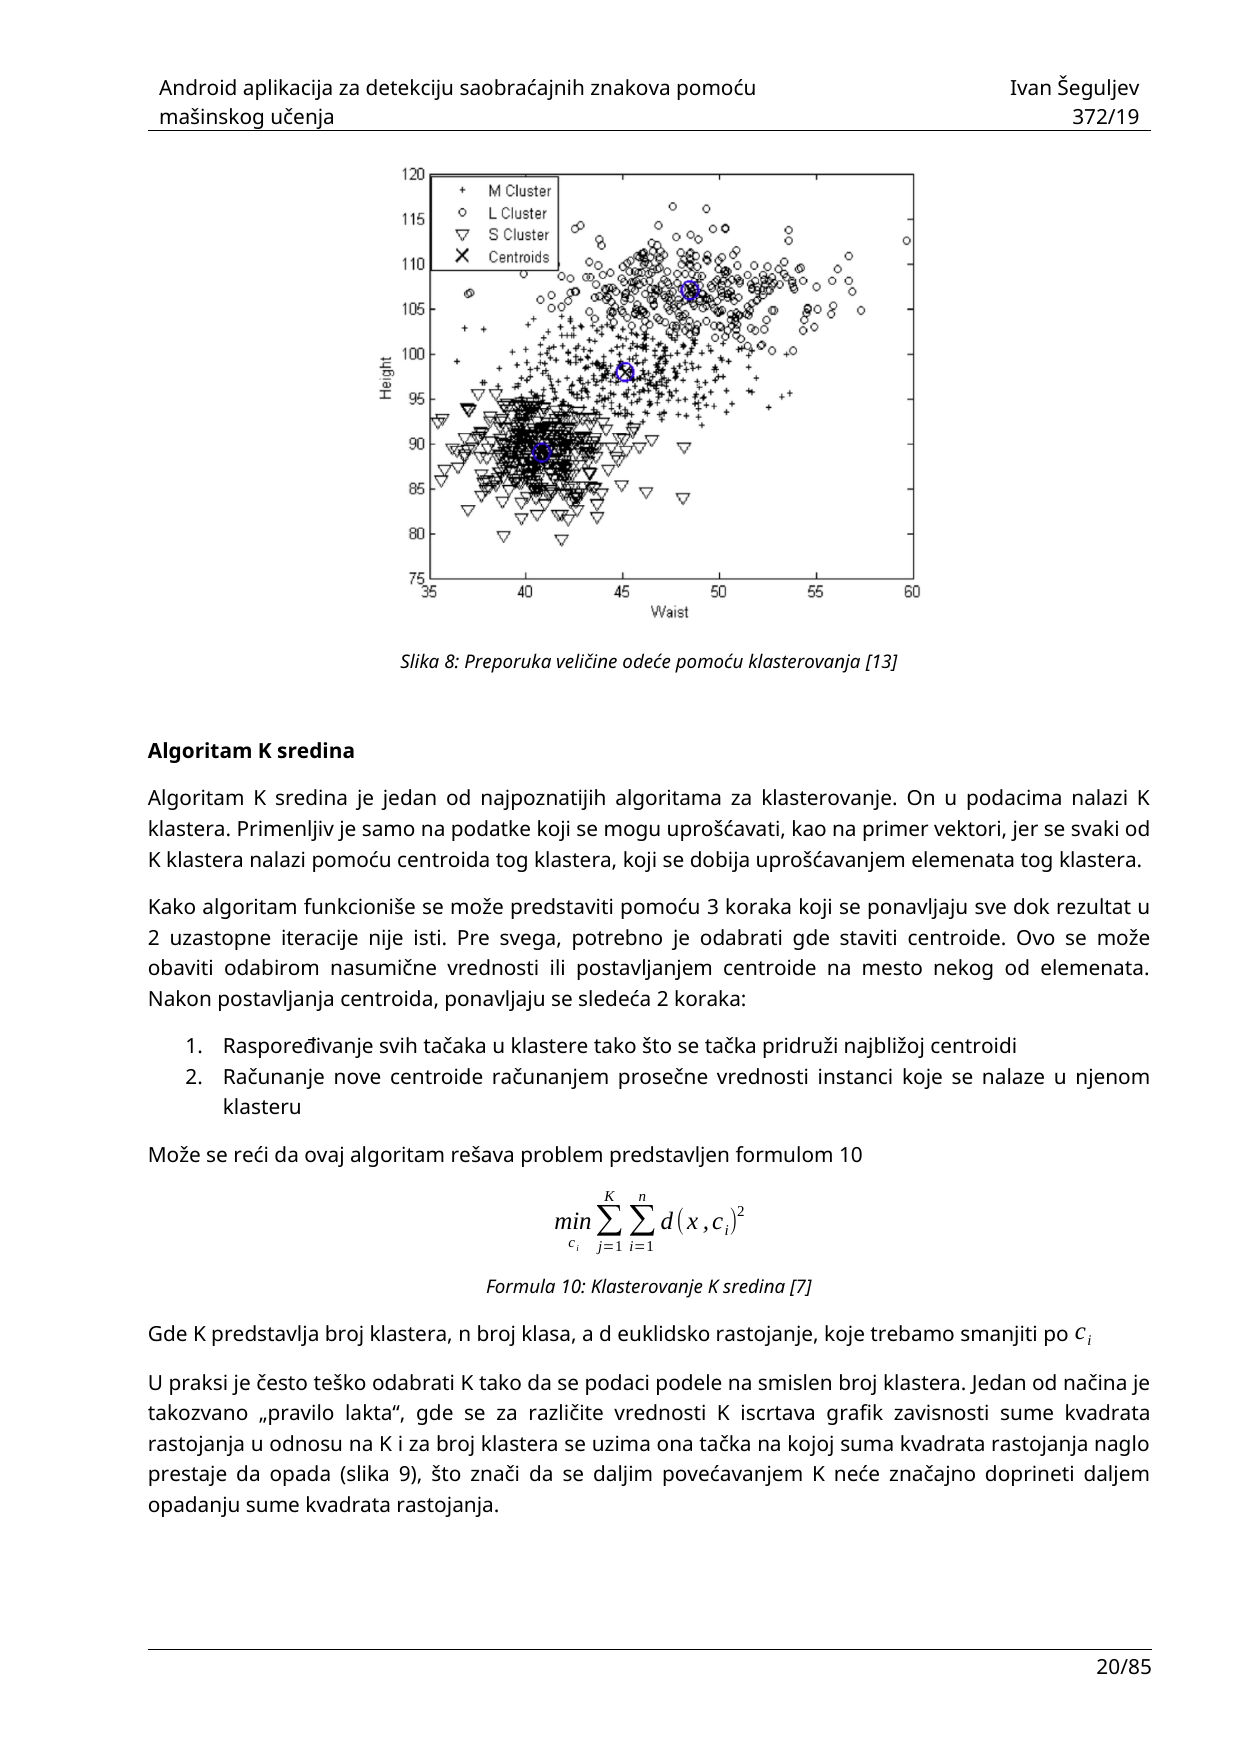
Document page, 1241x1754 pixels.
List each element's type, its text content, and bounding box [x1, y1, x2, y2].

subtitle Algoritam K sredina [148, 736, 1152, 765]
text U praksi je često teško odabrati K tako da se podaci podele na smislen broj klastera. Jedan od načina je takozvano „pravilo lakta“, gde se za različite vrednosti K iscrtava grafik zavisnosti sume kvadrata rastojanja u odnosu na K i za broj klastera se uzima ona tačka na kojoj suma kvadrata rastojanja naglo prestaje da opada (slika 9), što znači da se daljim povećavanjem K neće značajno doprineti daljem opadanju sume kvadrata rastojanja. [148, 1368, 1152, 1518]
list Raspoređivanje svih tačaka u klastere tako što se tačka pridruži najbližoj centroidi [185, 1031, 1152, 1060]
subtitle Formula 10: Klasterovanje K sredina [7] [148, 1273, 1152, 1299]
text Algoritam K sredina je jedan od najpoznatijih algoritama za klasterovanje. On u podacima nalazi K klastera. Primenljiv je samo na podatke koji se mogu uprošćavati, kao na primer vektori, jer se svaki od K klastera nalazi pomoću centroida tog klastera, koji se dobija uprošćavanjem elemenata tog klastera. [148, 783, 1152, 873]
text Može se reći da ovaj algoritam rešava problem predstavljen formulom 10 [148, 1140, 1152, 1168]
text Kako algoritam funkcioniše se može predstaviti pomoću 3 koraka koji se ponavljaju sve dok rezultat u 2 uzastopne iteracije nije isti. Pre svega, potrebno je odabrati gde staviti centroide. Ovo se može obaviti odabirom nasumične vrednosti ili postavljanjem centroide na mesto nekog od elemenata. Nakon postavljanja centroida, ponavljaju se sledeća 2 koraka: [148, 892, 1152, 1012]
text Gde K predstavlja broj klastera, n broj klasa, a d euklidsko rastojanje, koje trebamo smanjiti po [148, 1317, 1152, 1349]
list Računanje nove centroide računanjem prosečne vrednosti instanci koje se nalaze u njenom klasteru [185, 1062, 1152, 1121]
picture [368, 160, 931, 629]
subtitle Slika 8: Preporuka veličine odeće pomoću klasterovanja [13] [148, 648, 1152, 673]
